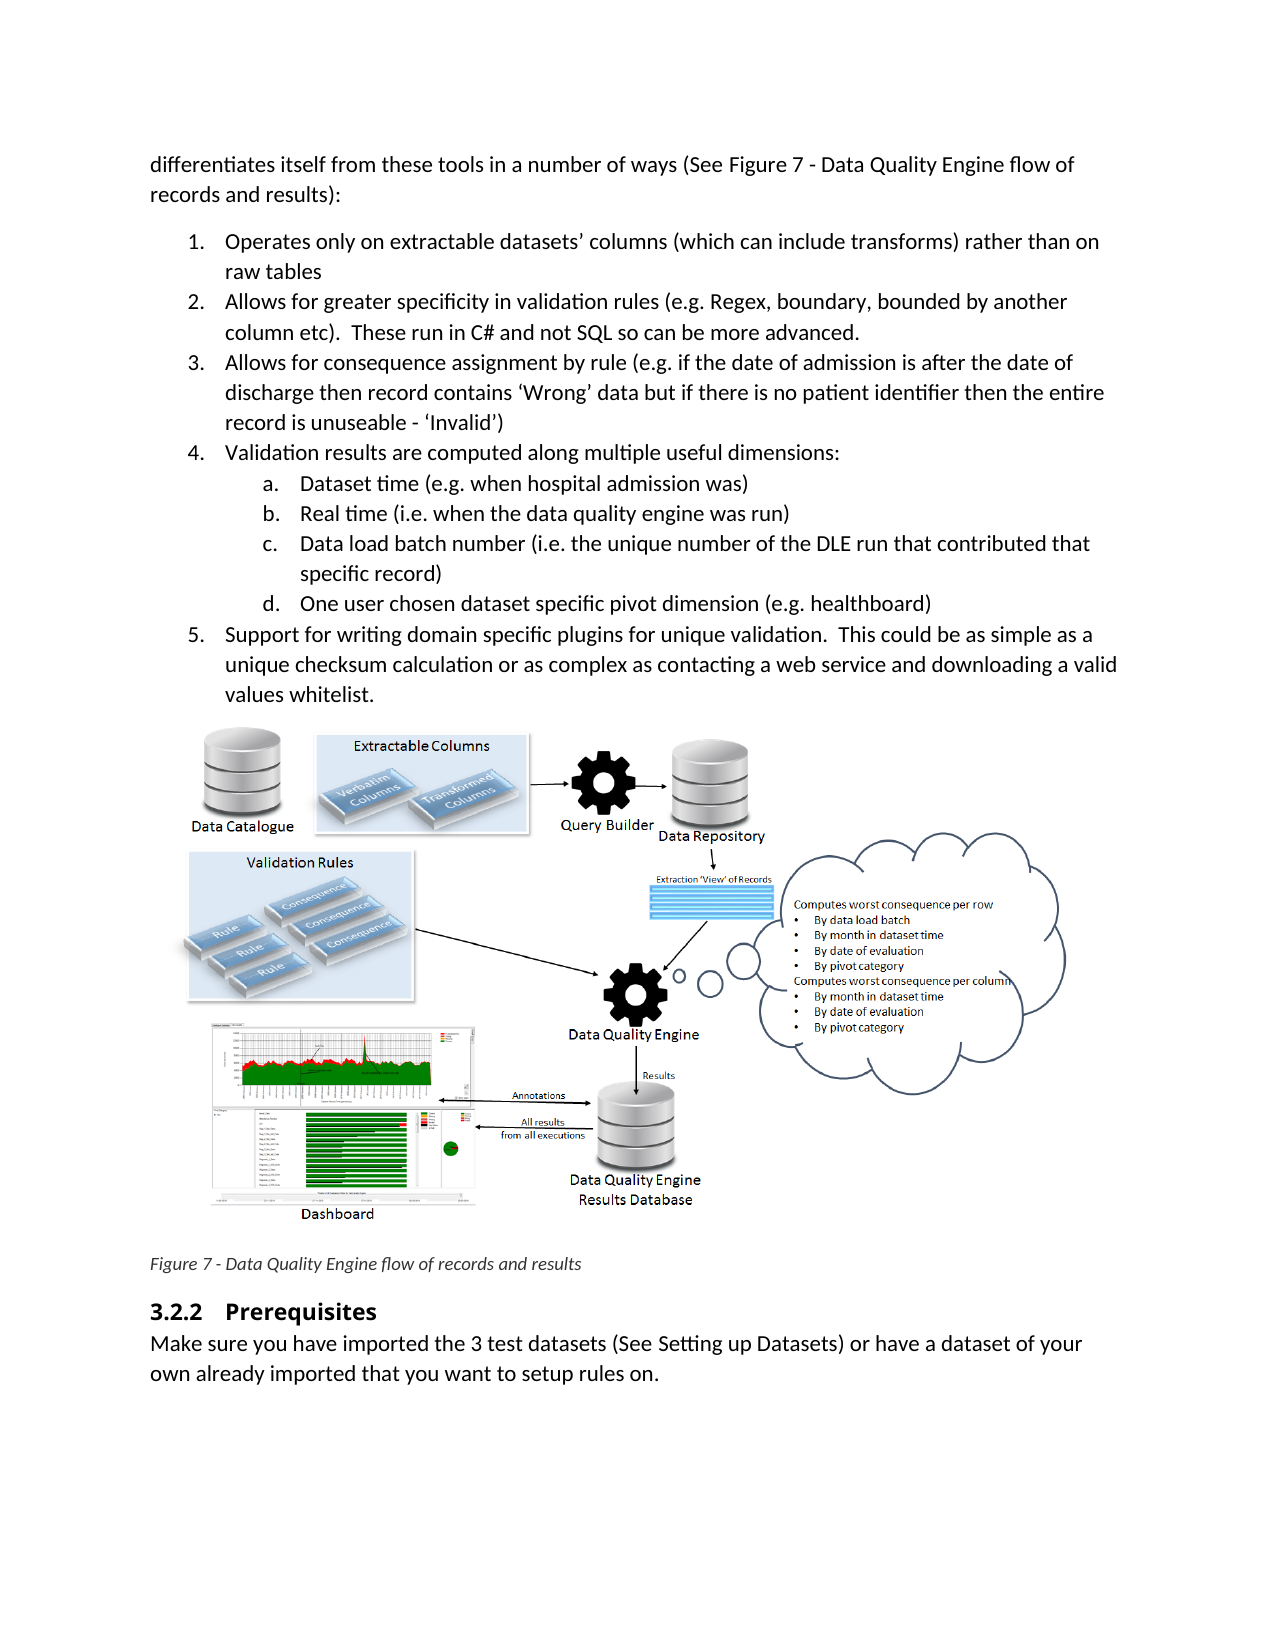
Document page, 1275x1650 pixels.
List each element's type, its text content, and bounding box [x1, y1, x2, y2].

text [150, 150, 1125, 208]
list One user chosen dataset specific pivot dimension (e.g. healthboard) [262, 589, 1125, 618]
picture [150, 727, 1125, 1233]
list Validation results are computed along multiple useful dimensions: [187, 438, 1125, 467]
list Support for writing domain specific plugins for unique validation. This could be as simple as a unique checksum calculation or as complex as contacting a web service and downloading a valid values whitelist. [187, 620, 1125, 708]
list Allows for greater specificity in validation rules (e.g. Regex, boundary, bounded by another column etc). These run in C# and not SQL so can be more advanced. [187, 287, 1125, 346]
subtitle Prerequisites [150, 1296, 1125, 1327]
list Allows for consequence assignment by rule (e.g. if the date of admission is after the date of discharge then record contains ‘Wrong’ data but if there is no patient identifier then the entire record is unuseable - ‘Invalid’) [187, 348, 1125, 436]
text Make sure you have imported the 3 test datasets (See Setting up Datasets) or have a dataset of your own already imported that you want to setup rules on. [150, 1329, 1125, 1387]
list Real time (i.e. when the data quality engine was run) [262, 499, 1125, 527]
text Figure 7 - Data Quality Engine flow of records and results [150, 1252, 1125, 1275]
list Dataset time (e.g. when hospital admission was) [262, 469, 1125, 497]
list Operates only on extractable datasets’ columns (which can include transforms) rather than on raw tables [187, 227, 1125, 285]
list Data load batch number (i.e. the unique number of the DLE run that contributed that specific record) [262, 529, 1125, 587]
